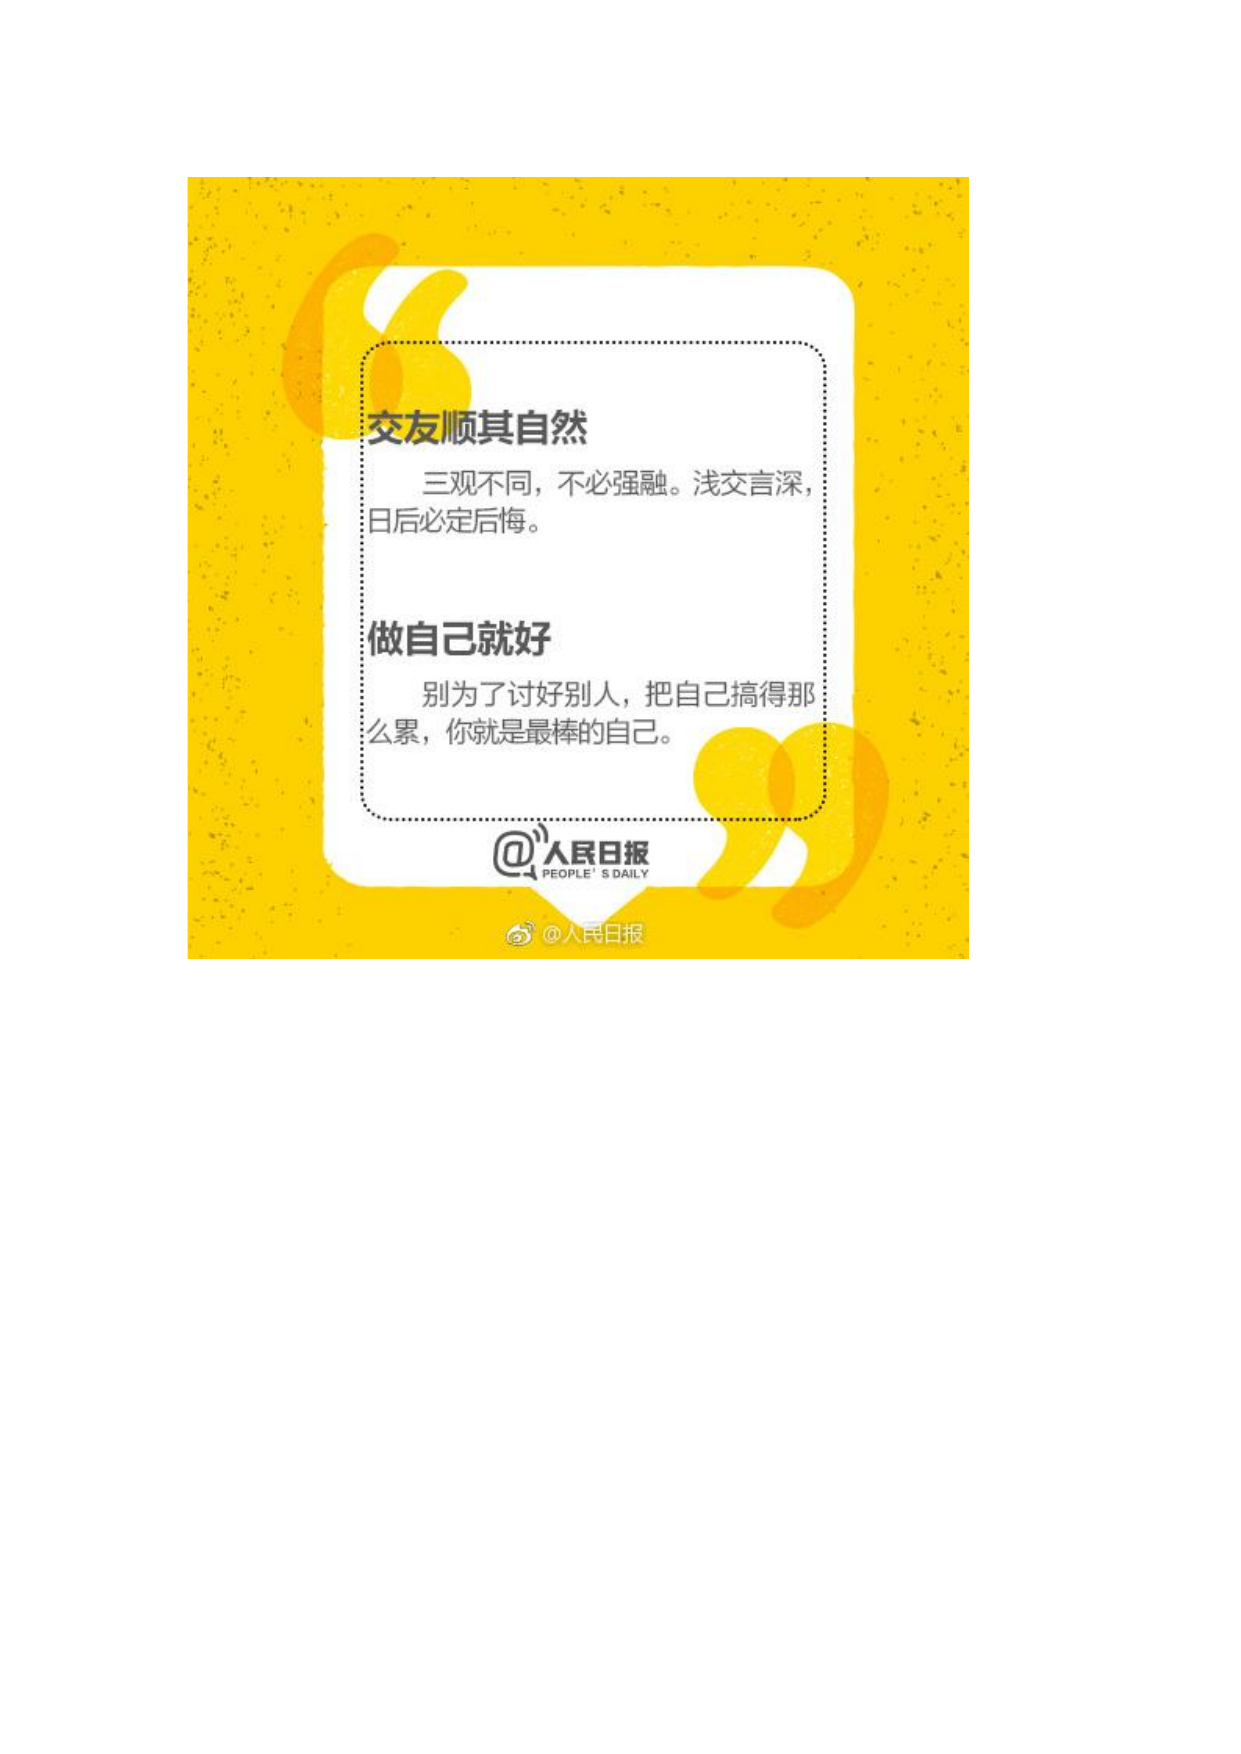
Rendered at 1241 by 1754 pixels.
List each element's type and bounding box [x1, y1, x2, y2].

picture [187, 177, 969, 959]
